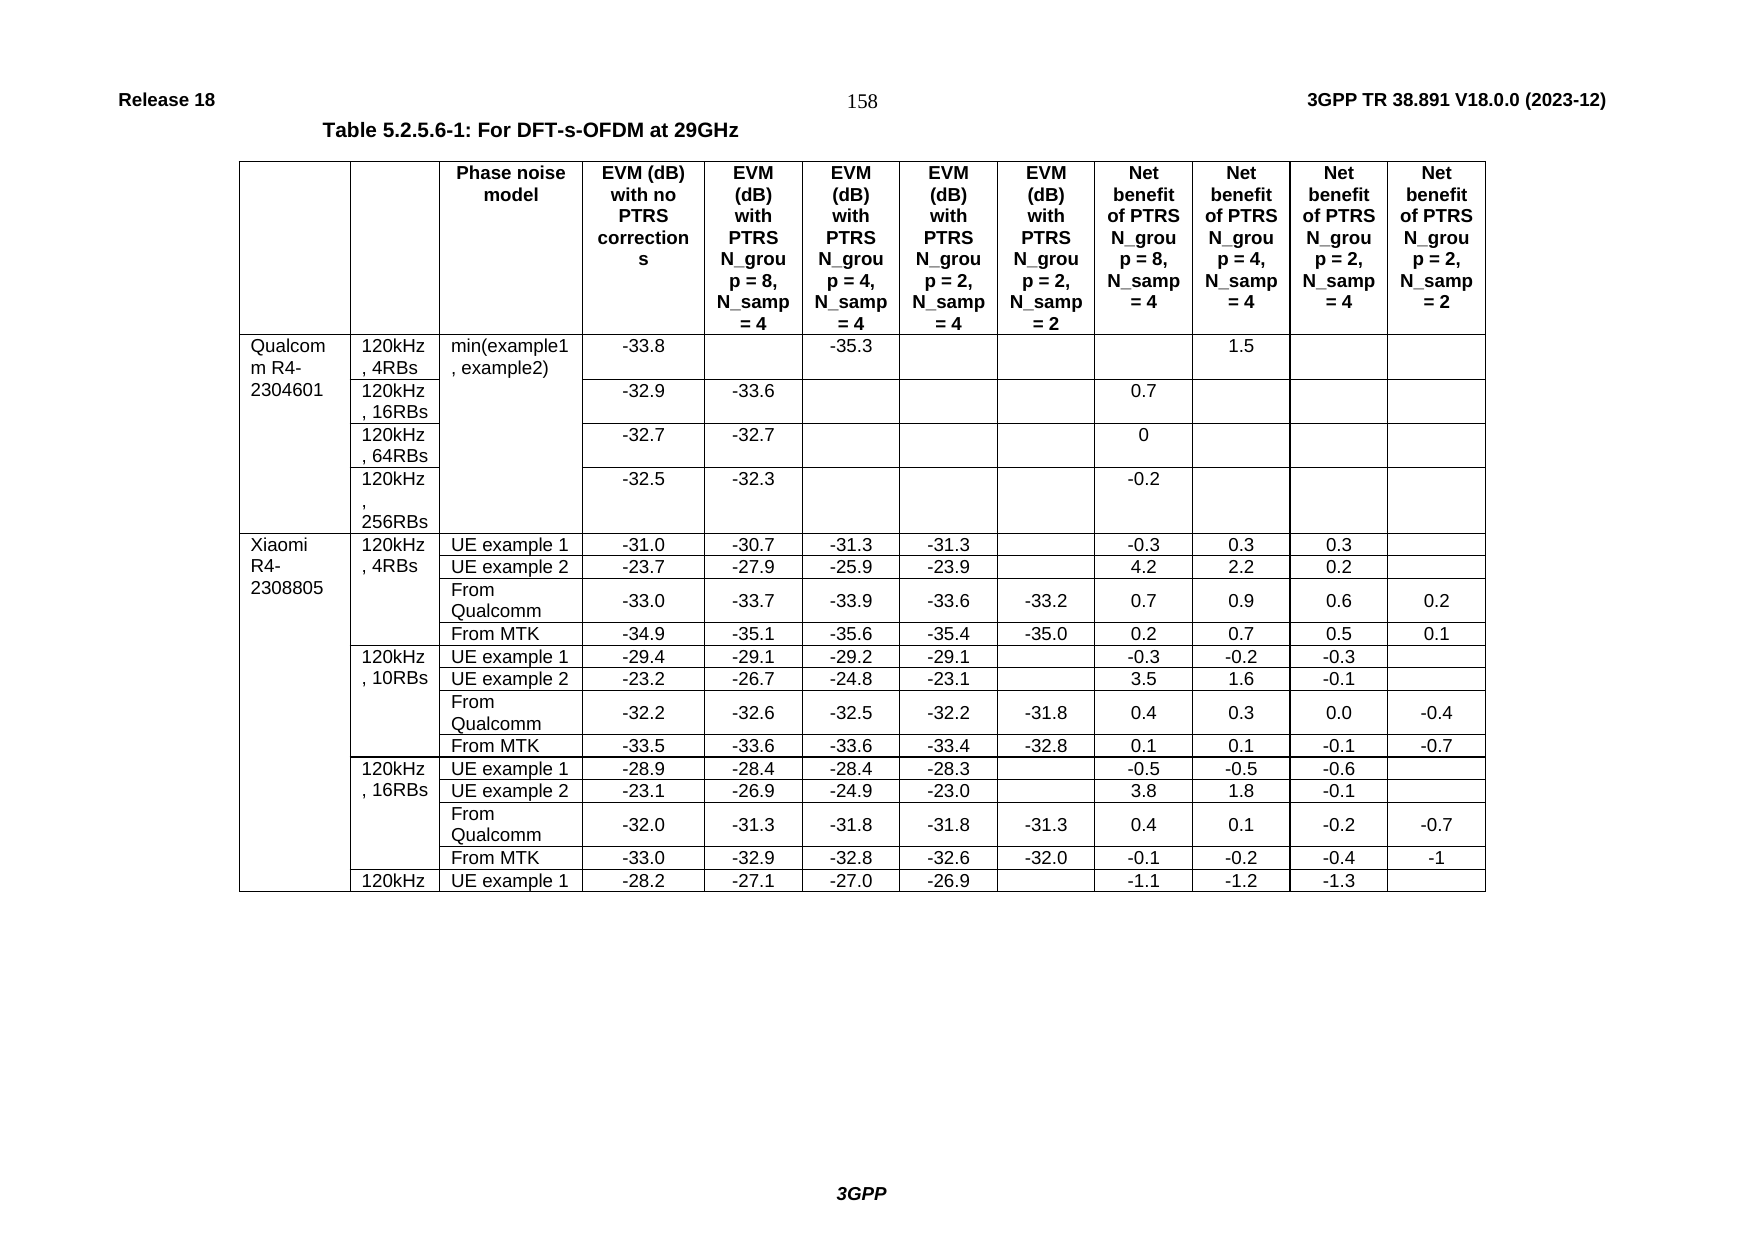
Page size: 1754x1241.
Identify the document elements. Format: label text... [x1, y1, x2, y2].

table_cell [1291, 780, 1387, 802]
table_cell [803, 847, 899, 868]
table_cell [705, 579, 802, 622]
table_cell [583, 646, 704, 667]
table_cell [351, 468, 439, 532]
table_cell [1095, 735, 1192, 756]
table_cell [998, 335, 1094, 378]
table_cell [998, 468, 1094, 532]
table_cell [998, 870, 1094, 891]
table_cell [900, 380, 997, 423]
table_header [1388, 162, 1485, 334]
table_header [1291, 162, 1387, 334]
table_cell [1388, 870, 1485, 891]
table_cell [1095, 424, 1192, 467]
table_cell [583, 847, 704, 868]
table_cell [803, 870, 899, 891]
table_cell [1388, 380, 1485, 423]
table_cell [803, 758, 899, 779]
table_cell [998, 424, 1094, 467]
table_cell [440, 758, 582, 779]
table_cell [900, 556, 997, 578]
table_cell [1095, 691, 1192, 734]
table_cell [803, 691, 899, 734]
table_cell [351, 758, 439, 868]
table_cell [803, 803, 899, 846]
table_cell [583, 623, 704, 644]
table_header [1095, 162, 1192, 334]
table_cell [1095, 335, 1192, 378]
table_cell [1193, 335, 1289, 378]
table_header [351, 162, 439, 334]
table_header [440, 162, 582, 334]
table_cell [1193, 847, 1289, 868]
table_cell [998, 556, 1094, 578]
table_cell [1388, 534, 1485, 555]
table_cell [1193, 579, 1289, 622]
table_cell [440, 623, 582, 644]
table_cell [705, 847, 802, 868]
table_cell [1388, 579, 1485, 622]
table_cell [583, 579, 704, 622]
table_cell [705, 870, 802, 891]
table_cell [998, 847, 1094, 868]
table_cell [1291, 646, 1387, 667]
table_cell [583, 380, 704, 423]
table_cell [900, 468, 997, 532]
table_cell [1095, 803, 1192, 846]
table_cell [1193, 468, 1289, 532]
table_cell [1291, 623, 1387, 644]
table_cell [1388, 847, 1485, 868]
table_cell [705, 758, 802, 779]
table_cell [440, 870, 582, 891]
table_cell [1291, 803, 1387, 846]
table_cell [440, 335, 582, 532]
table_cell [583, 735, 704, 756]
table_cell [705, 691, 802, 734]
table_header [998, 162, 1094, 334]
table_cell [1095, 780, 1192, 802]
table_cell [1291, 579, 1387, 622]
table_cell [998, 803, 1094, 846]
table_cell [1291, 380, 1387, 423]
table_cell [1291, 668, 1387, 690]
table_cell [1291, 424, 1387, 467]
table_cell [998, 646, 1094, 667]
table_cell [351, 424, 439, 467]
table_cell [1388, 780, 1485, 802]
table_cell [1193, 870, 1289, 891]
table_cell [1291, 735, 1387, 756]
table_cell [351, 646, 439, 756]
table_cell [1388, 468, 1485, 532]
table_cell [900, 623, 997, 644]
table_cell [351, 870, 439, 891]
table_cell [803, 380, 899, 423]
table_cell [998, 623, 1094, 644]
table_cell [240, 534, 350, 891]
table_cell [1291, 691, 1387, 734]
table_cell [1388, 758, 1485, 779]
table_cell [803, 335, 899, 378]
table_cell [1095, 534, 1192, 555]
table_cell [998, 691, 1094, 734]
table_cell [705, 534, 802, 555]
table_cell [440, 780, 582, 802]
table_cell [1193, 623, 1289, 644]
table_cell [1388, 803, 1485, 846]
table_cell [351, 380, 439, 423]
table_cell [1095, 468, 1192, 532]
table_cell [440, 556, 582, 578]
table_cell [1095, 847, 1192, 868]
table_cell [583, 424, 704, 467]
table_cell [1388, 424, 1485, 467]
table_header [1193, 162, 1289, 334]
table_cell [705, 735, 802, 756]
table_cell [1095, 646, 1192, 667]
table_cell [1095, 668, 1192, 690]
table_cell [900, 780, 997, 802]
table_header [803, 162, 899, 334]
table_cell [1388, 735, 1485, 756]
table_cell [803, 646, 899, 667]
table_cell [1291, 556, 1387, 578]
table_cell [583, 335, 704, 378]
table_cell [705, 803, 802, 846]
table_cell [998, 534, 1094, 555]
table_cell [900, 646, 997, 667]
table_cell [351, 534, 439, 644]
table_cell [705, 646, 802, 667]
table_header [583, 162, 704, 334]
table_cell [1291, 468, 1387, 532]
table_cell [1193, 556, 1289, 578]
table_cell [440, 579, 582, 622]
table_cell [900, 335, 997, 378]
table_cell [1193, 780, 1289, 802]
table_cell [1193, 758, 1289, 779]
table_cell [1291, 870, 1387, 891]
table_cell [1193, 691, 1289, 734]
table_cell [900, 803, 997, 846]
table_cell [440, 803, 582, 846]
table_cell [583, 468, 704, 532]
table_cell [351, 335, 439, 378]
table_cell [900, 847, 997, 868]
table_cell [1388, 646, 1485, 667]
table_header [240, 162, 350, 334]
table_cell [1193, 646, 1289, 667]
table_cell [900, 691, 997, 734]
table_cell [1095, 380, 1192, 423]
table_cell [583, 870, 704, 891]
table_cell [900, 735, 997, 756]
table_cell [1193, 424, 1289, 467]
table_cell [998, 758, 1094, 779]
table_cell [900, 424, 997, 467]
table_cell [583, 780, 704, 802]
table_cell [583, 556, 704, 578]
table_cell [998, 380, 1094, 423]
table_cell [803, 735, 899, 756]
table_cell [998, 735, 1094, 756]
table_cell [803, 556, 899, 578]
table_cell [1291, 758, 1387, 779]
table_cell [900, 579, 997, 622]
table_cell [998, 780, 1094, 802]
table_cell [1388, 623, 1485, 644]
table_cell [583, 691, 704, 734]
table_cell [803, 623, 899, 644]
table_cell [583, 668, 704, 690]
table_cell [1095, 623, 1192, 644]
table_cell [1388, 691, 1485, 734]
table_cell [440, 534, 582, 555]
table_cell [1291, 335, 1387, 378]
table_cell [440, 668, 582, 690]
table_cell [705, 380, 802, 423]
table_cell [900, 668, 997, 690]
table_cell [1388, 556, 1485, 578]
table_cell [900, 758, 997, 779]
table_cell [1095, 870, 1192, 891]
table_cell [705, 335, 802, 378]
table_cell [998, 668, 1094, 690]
text Table 5.2.5.6-1: For DFT-s-OFDM at 29GHz [118, 118, 1606, 142]
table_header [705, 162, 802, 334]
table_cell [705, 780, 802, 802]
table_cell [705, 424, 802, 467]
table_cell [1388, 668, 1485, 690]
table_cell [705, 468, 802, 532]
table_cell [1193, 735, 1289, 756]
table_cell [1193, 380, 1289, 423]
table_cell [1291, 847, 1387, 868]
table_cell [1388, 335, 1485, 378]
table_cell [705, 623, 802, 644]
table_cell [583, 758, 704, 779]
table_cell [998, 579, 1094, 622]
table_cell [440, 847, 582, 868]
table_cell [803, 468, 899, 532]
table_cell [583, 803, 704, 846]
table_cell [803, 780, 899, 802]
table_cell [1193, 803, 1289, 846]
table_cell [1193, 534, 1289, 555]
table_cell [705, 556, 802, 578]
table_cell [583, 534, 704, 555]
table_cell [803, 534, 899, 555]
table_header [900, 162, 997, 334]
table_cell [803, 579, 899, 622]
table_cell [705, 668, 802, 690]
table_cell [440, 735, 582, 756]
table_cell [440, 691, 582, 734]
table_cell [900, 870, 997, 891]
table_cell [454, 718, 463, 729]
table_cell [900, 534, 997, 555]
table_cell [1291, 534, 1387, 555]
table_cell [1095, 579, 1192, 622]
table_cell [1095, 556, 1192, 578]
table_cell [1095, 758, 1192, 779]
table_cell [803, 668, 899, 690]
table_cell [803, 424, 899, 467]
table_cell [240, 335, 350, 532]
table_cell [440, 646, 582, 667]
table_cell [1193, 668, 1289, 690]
